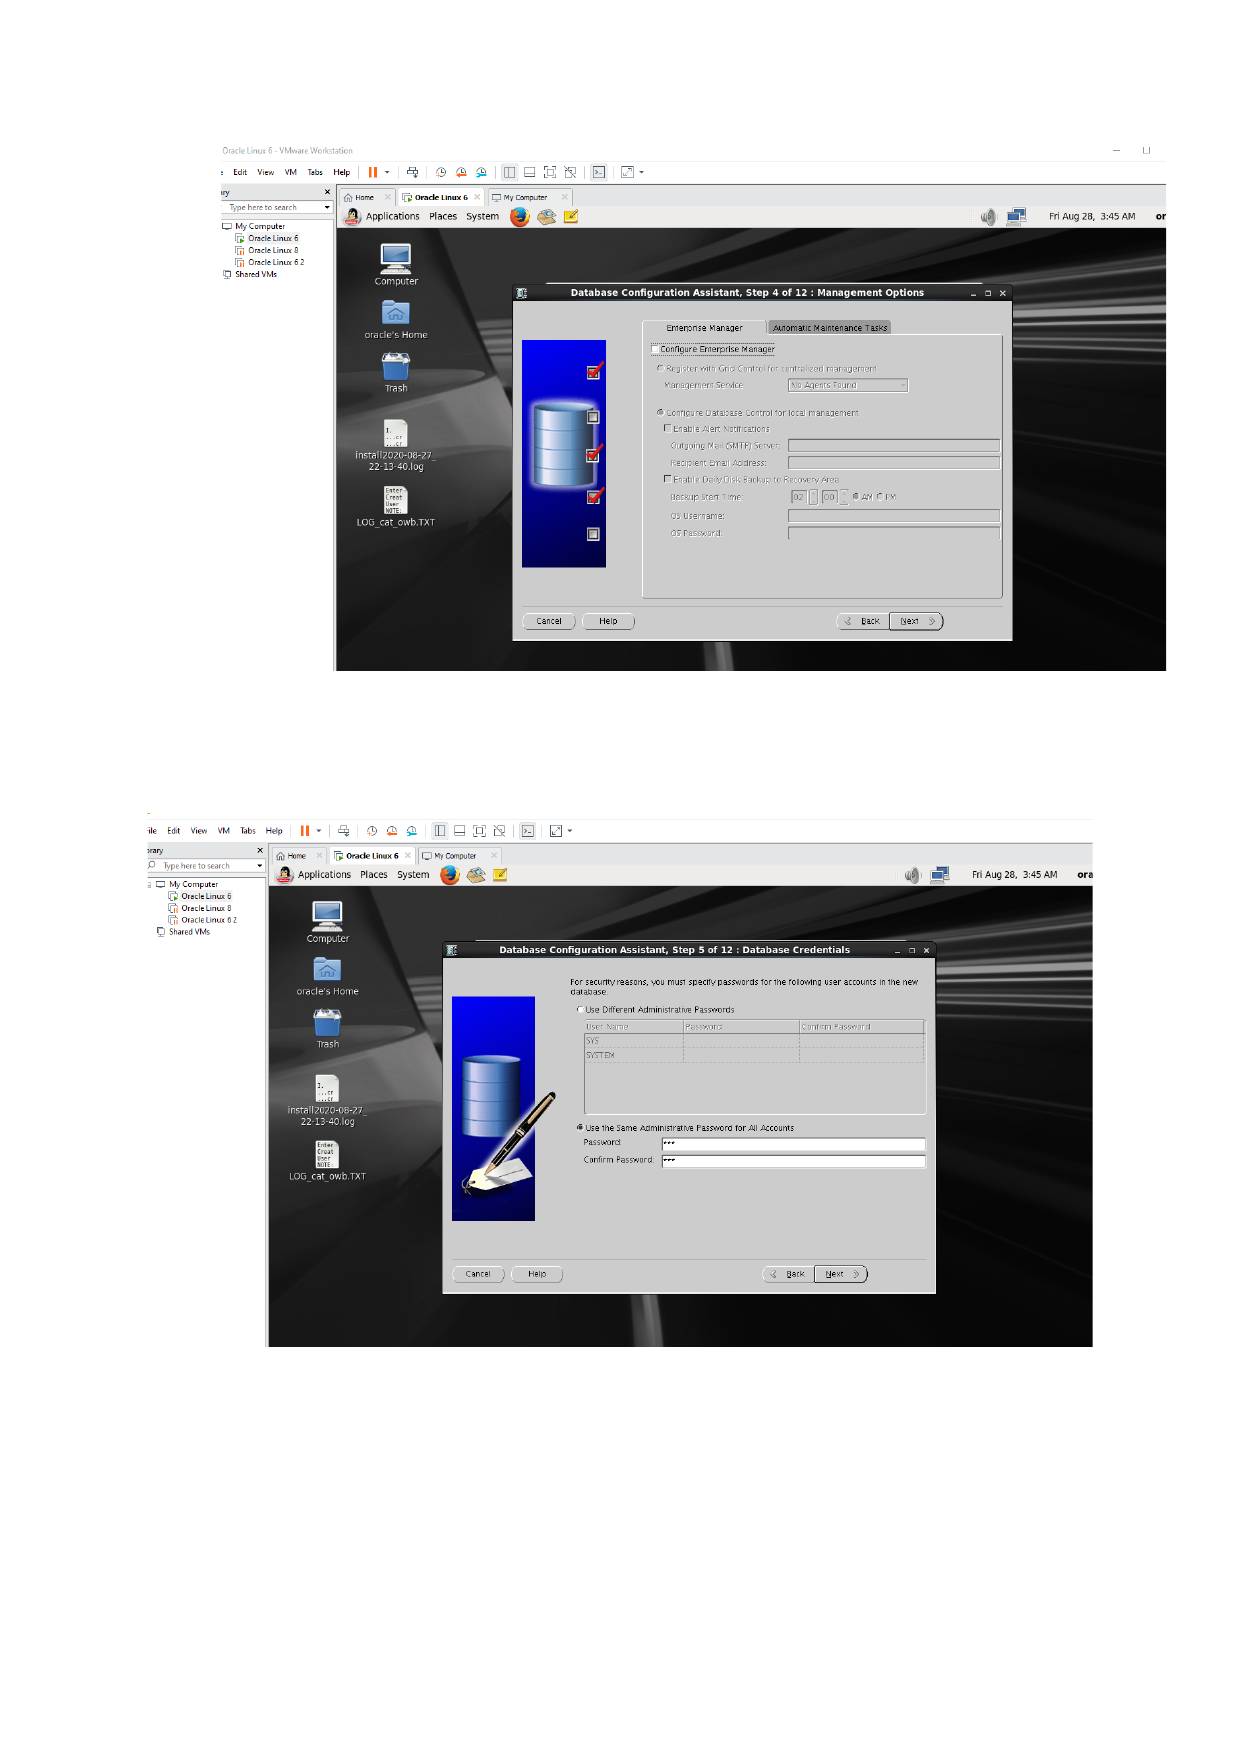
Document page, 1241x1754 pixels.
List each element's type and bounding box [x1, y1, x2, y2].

picture [221, 147, 1167, 671]
picture [147, 813, 1093, 1347]
